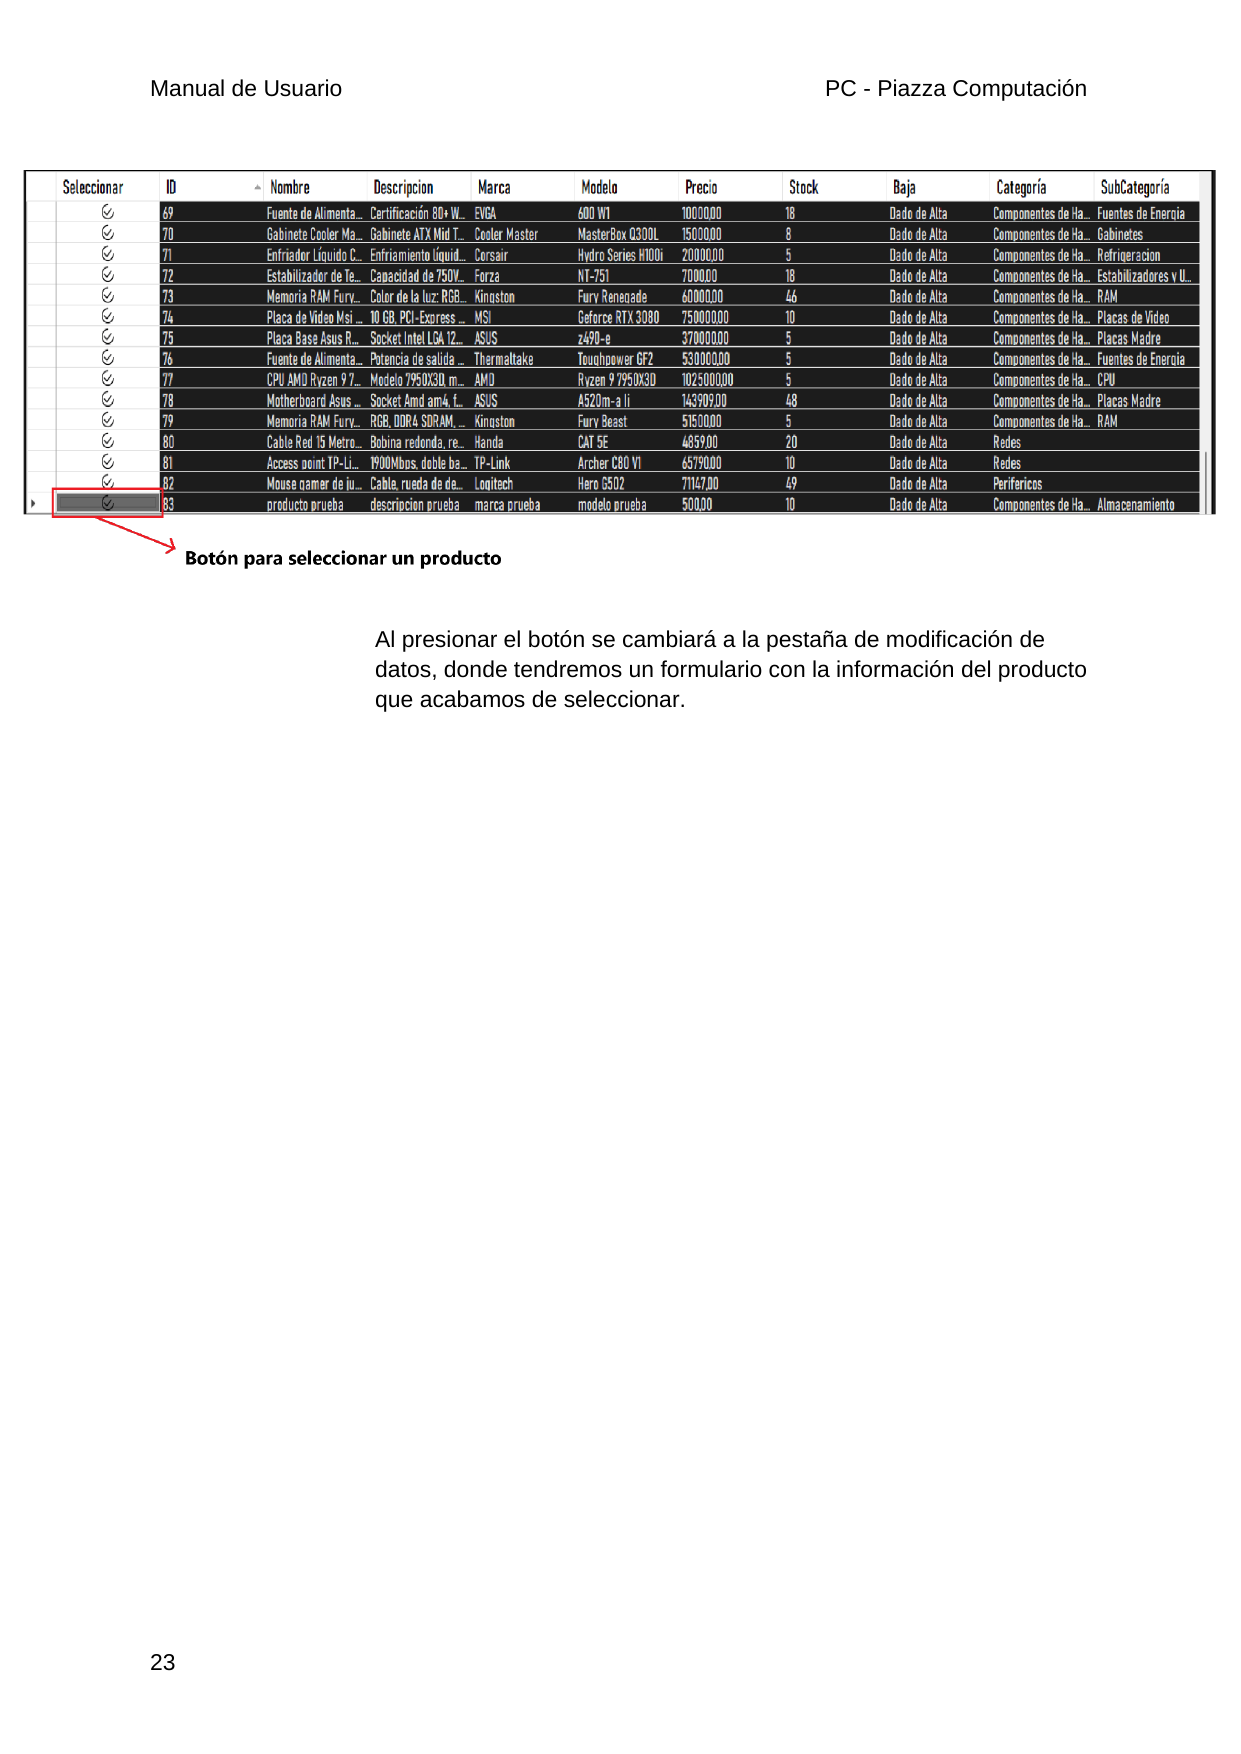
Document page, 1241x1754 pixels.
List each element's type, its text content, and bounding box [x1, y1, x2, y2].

picture [23, 170, 1216, 573]
text Al presionar el botón se cambiará a la pestaña de modificación de datos, donde tendremos un formulario con la información del producto que acabamos de seleccionar. [375, 626, 1090, 712]
